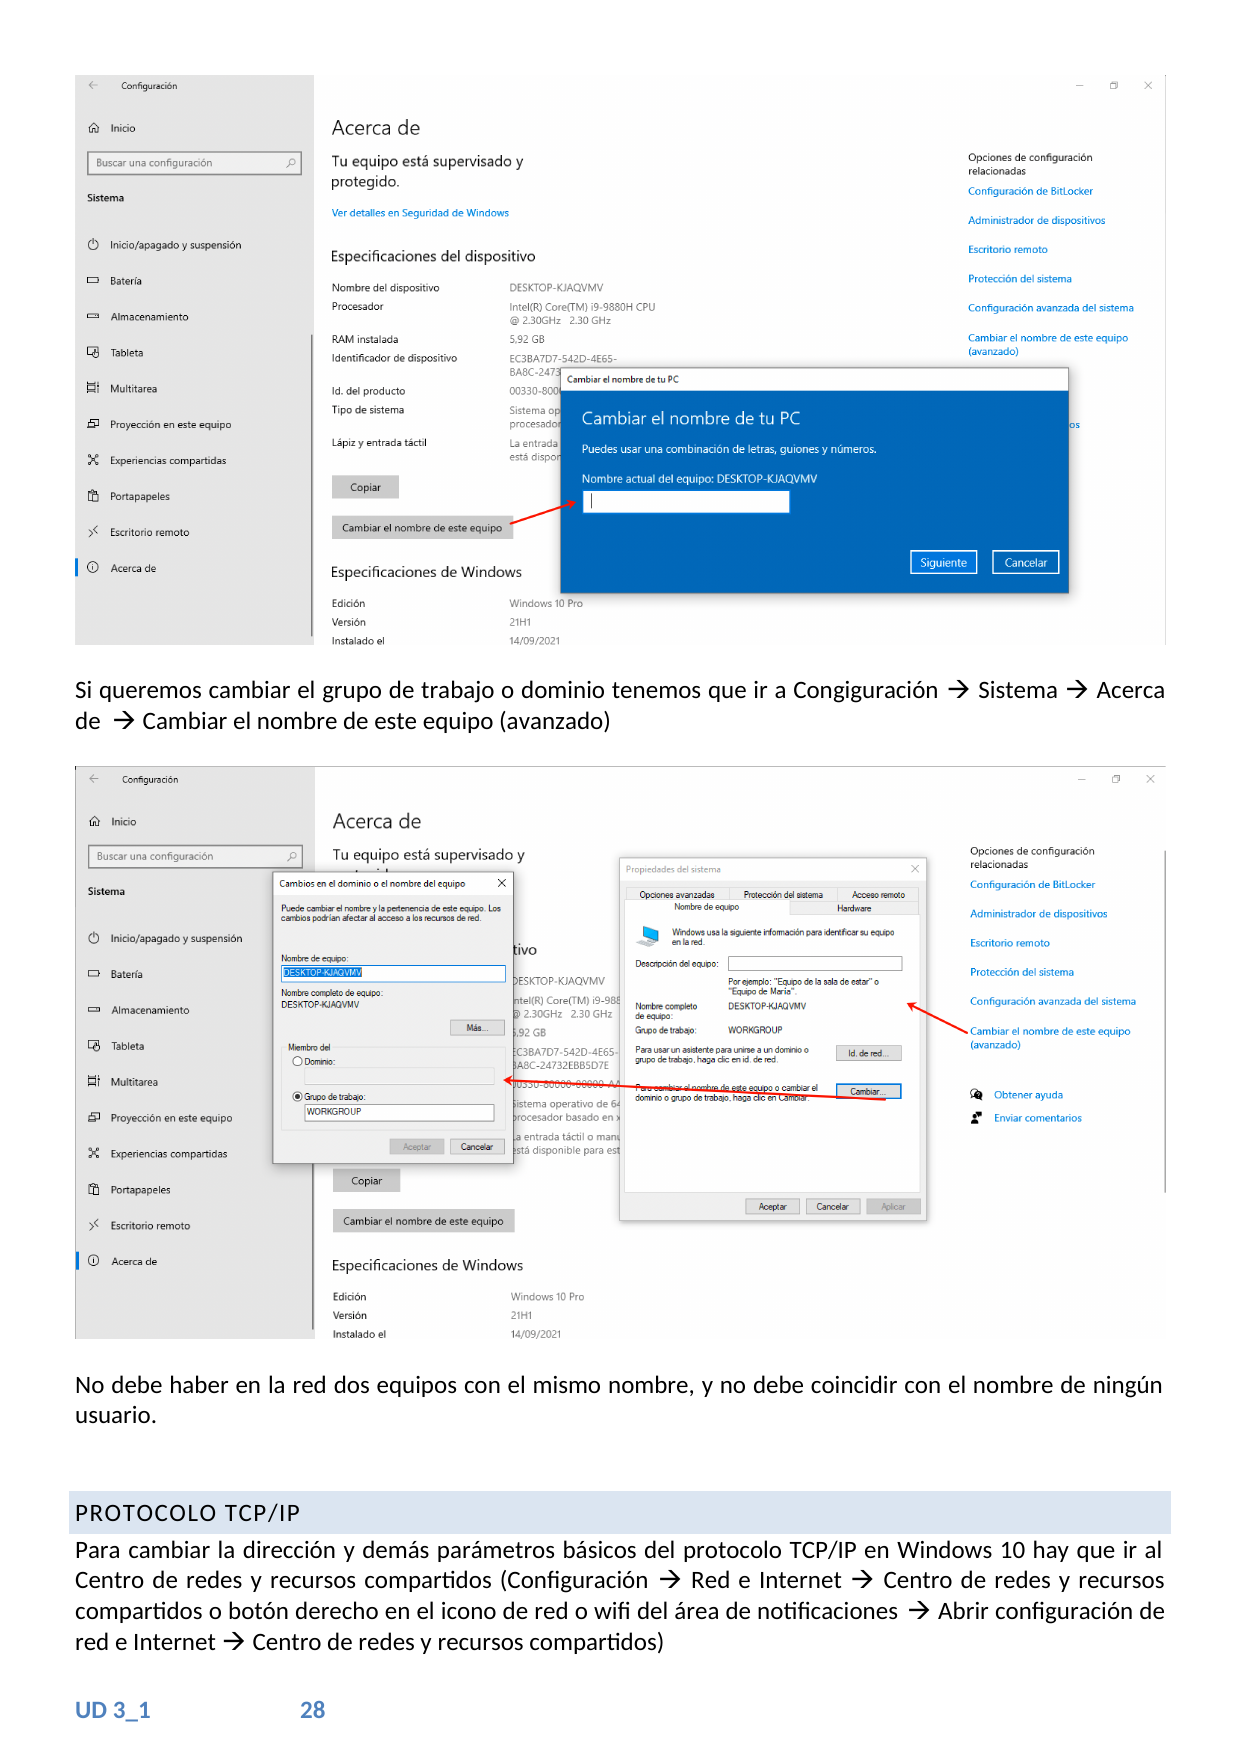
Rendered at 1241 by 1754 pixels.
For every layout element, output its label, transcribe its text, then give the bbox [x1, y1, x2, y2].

text No debe haber en la red dos equipos con el mismo nombre, y no debe coincidir con el nombre de ningún usuario. [75, 1369, 1165, 1430]
picture [75, 75, 1166, 645]
text Para cambiar la dirección y demás parámetros básicos del protocolo TCP/IP en Windows 10 hay que ir al Centro de redes y recursos compartidos (Configuración Red e Internet Centro de redes y recursos compartidos o botón derecho en el icono de red o wifi del área de notificaciones Abrir configuración de red e Internet Centro de redes y recursos compartidos) [75, 1534, 1165, 1656]
subtitle PROTOCOLO TCP/IP [75, 1497, 1165, 1528]
picture [75, 766, 1166, 1339]
text Si queremos cambiar el grupo de trabajo o dominio tenemos que ir a Congiguración Sistema Acerca de Cambiar el nombre de este equipo (avanzado) [75, 675, 1165, 736]
